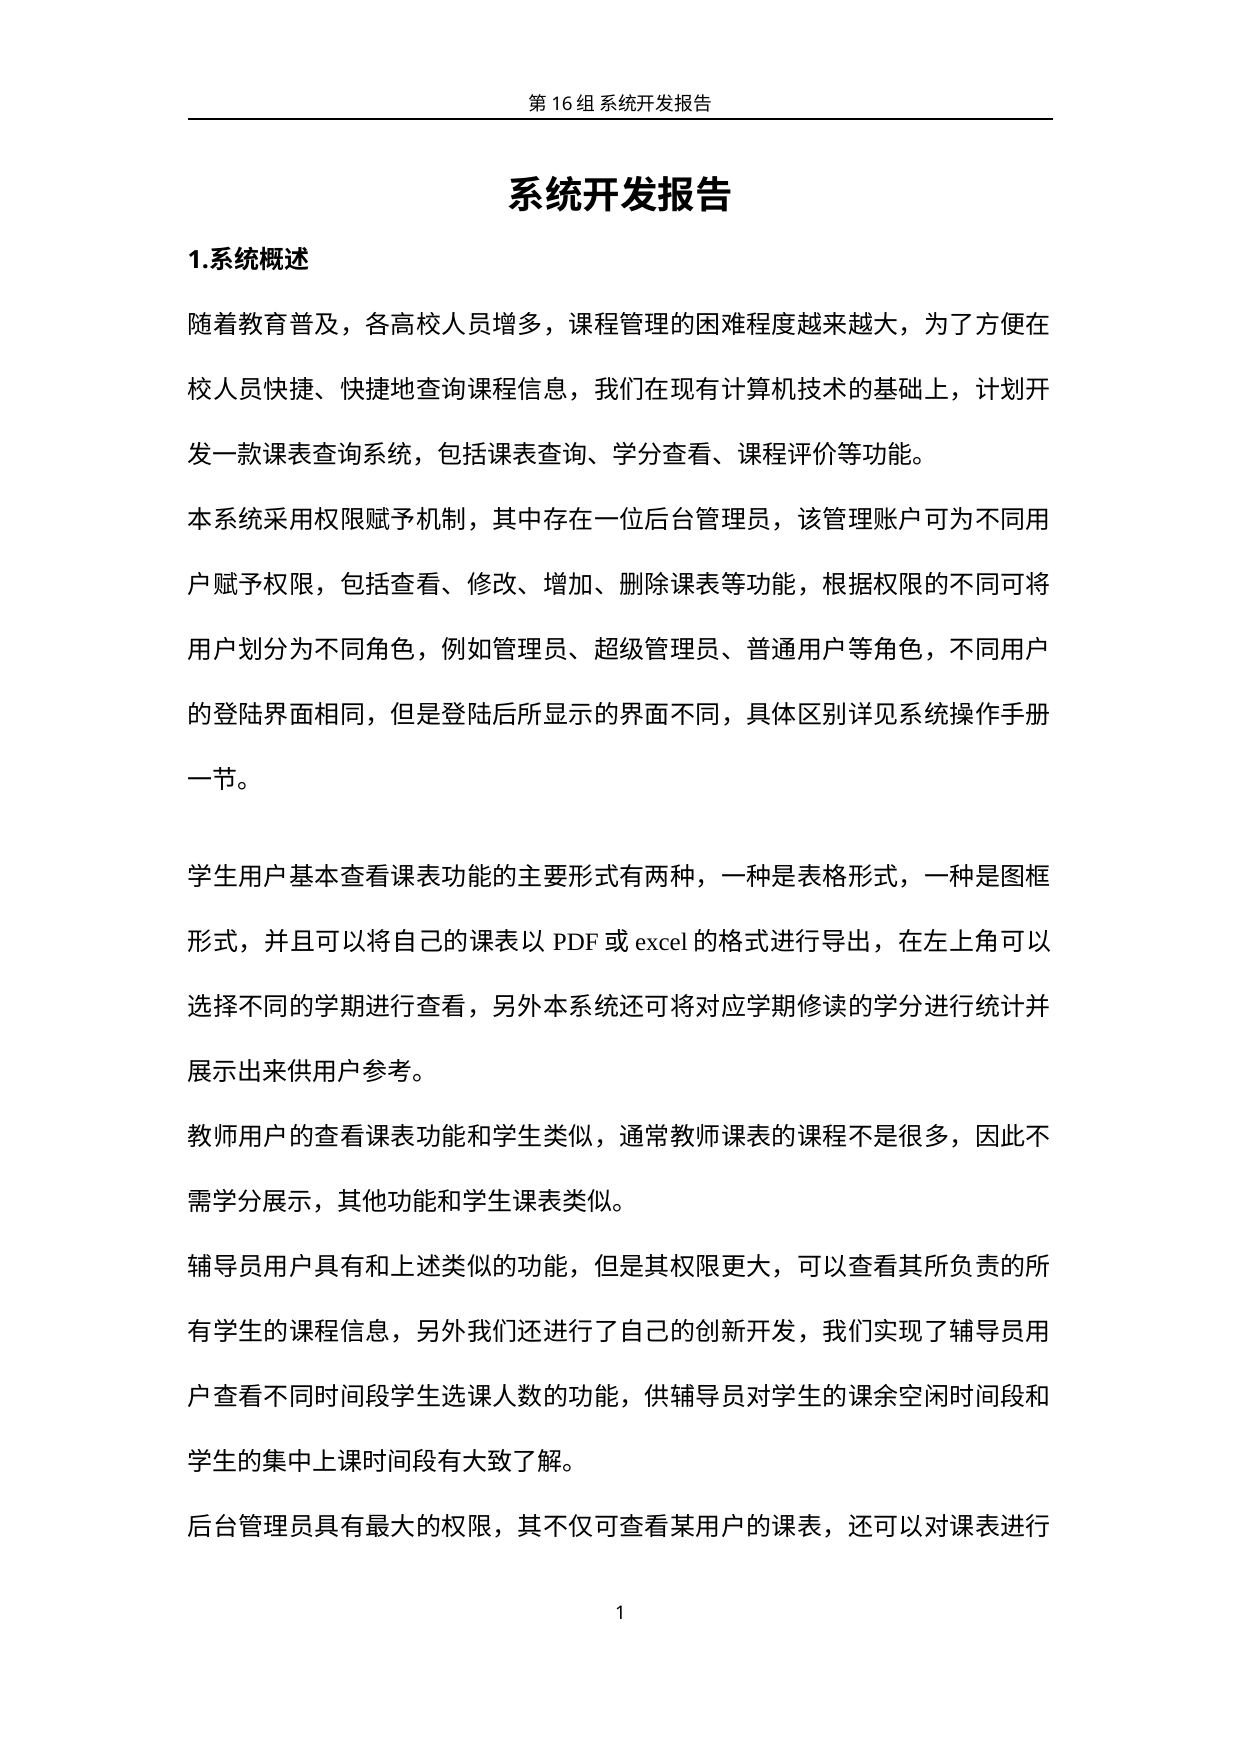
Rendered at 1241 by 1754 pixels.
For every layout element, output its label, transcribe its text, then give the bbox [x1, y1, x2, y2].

text 教师用户的查看课表功能和学生类似，通常教师课表的课程不是很多，因此不需学分展示，其他功能和学生课表类似。 [187, 1102, 1053, 1232]
text 学生用户基本查看课表功能的主要形式有两种，一种是表格形式，一种是图框形式，并且可以将自己的课表以PDF或excel的格式进行导出，在左上角可以选择不同的学期进行查看，另外本系统还可将对应学期修读的学分进行统计并展示出来供用户参考。 [187, 842, 1053, 1102]
text 系统开发报告 [187, 160, 1053, 225]
text 1.系统概述 [187, 225, 1053, 290]
text 随着教育普及，各高校人员增多，课程管理的困难程度越来越大，为了方便在校人员快捷、快捷地查询课程信息，我们在现有计算机技术的基础上，计划开发一款课表查询系统，包括课表查询、学分查看、课程评价等功能。 [187, 290, 1053, 485]
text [187, 1492, 1053, 1557]
text 本系统采用权限赋予机制，其中存在一位后台管理员，该管理账户可为不同用户赋予权限，包括查看、修改、增加、删除课表等功能，根据权限的不同可将用户划分为不同角色，例如管理员、超级管理员、普通用户等角色，不同用户的登陆界面相同，但是登陆后所显示的界面不同，具体区别详见系统操作手册一节。 [187, 485, 1053, 810]
text 辅导员用户具有和上述类似的功能，但是其权限更大，可以查看其所负责的所有学生的课程信息，另外我们还进行了自己的创新开发，我们实现了辅导员用户查看不同时间段学生选课人数的功能，供辅导员对学生的课余空闲时间段和学生的集中上课时间段有大致了解。 [187, 1232, 1053, 1492]
